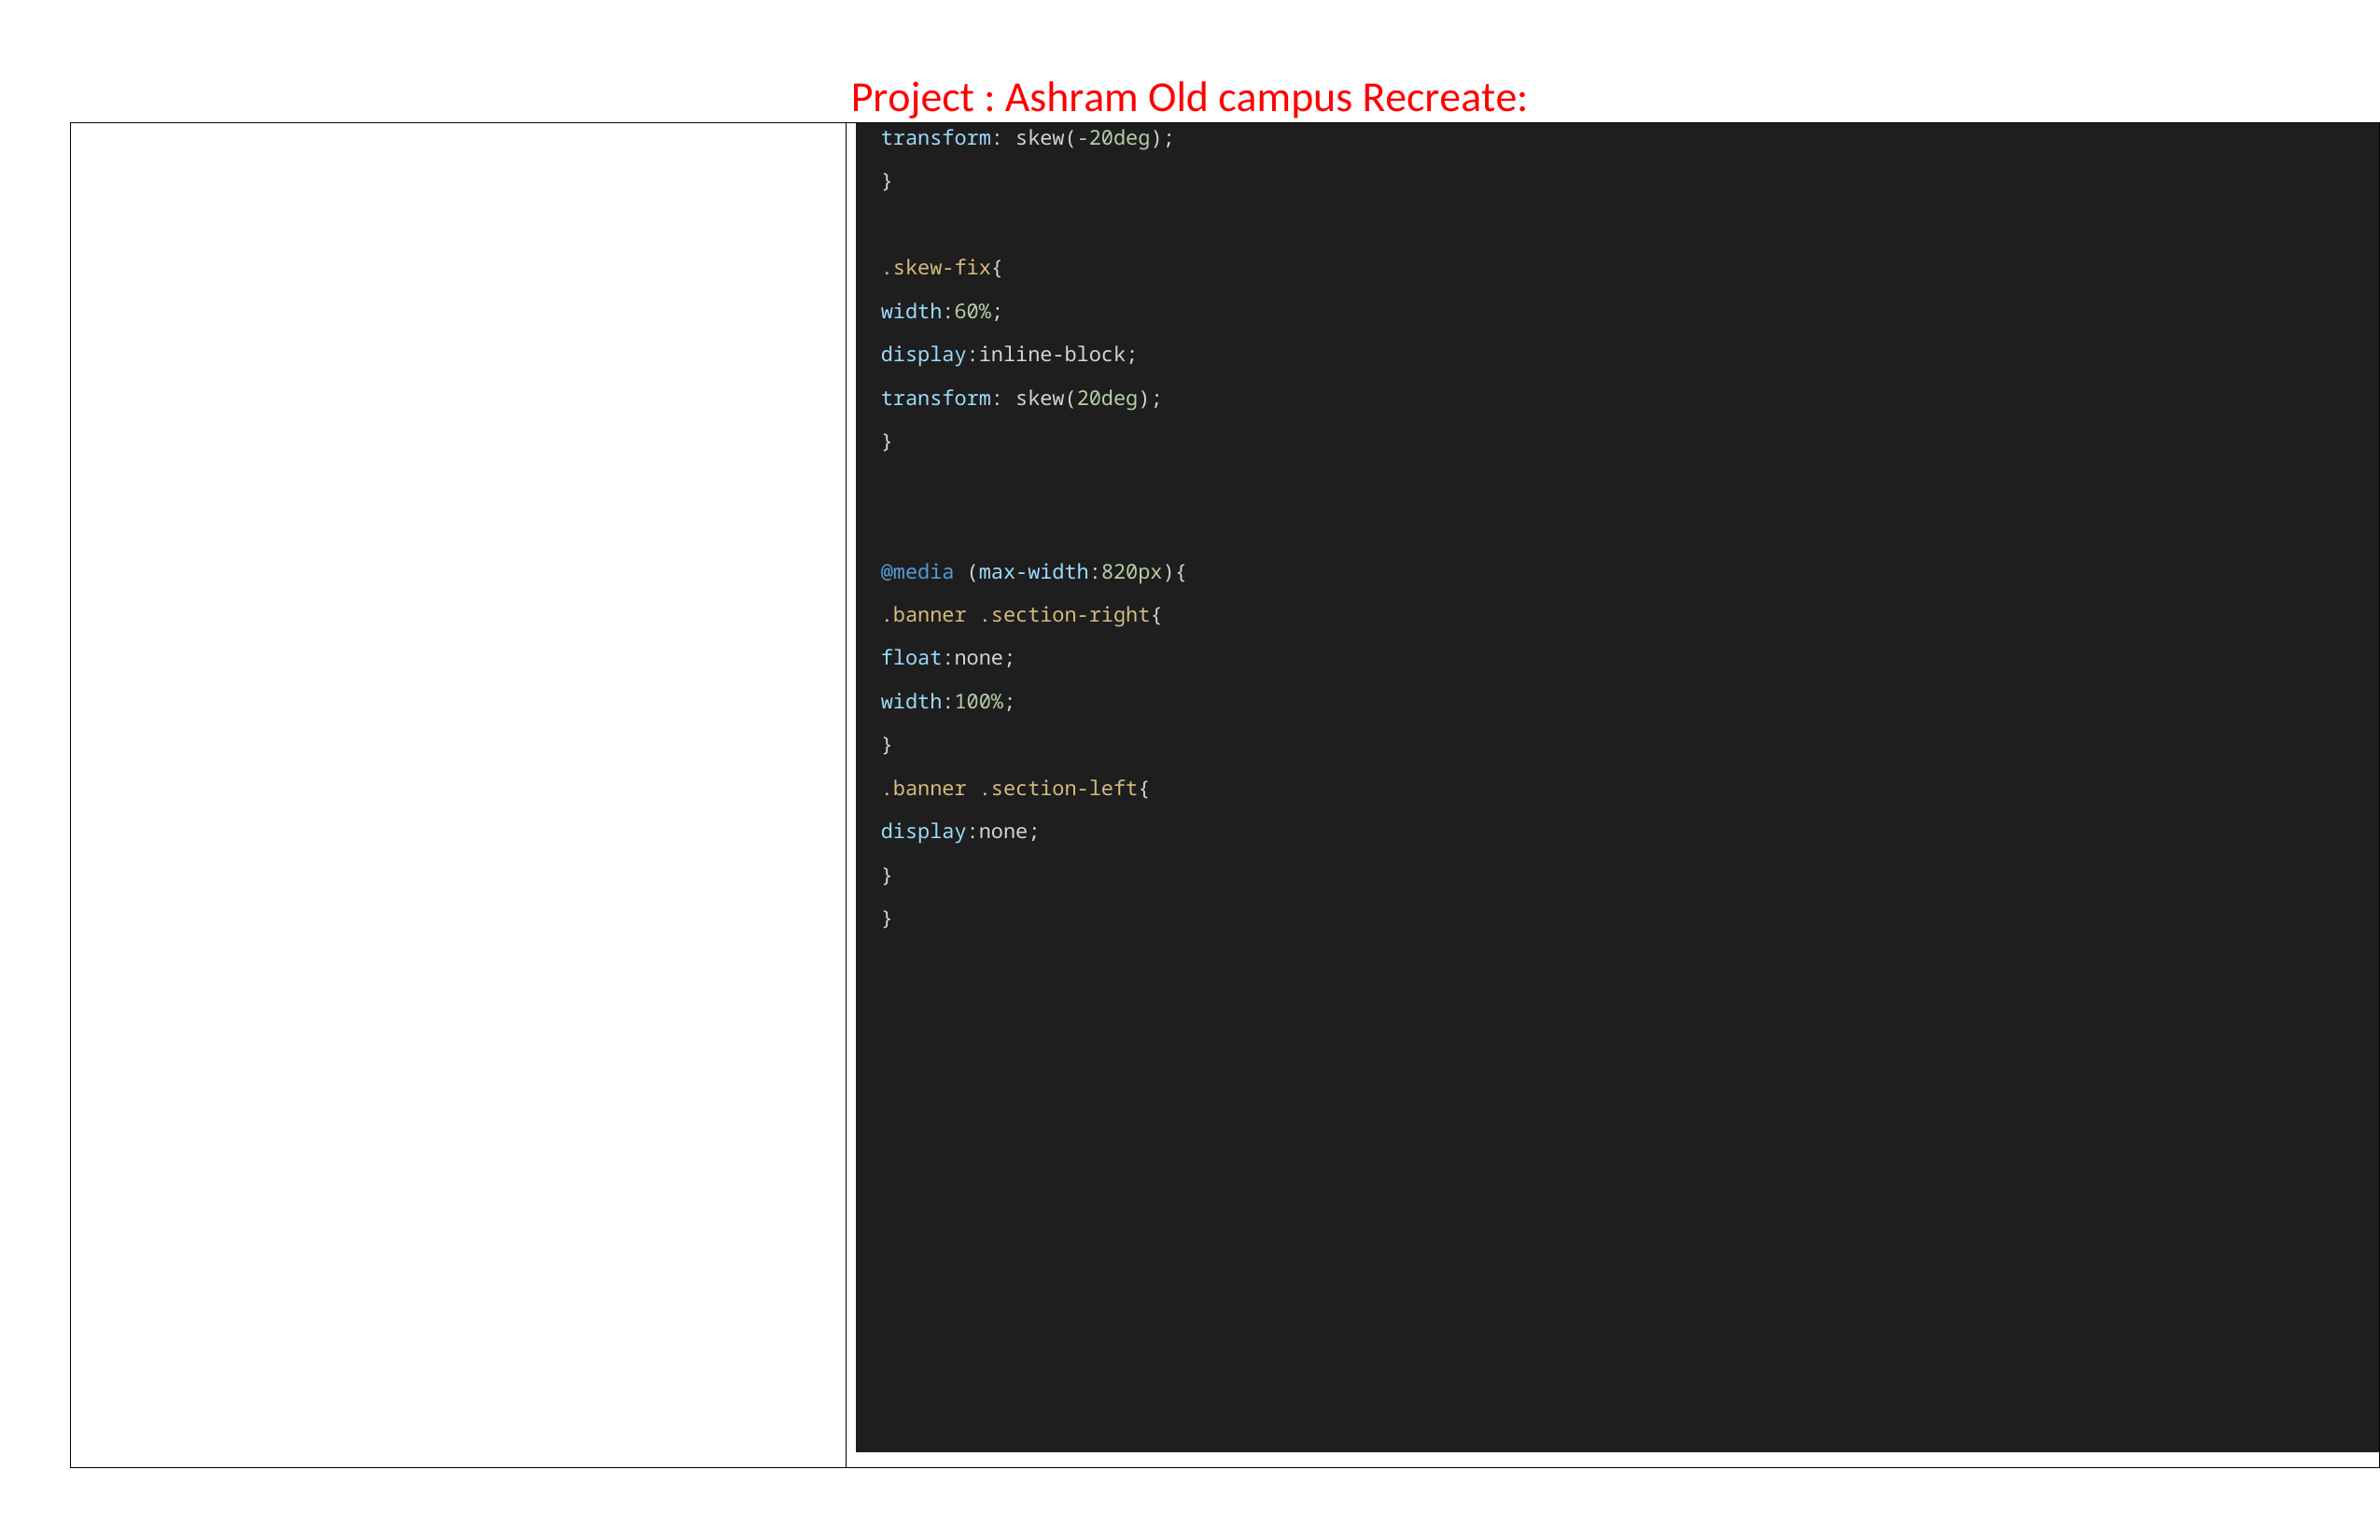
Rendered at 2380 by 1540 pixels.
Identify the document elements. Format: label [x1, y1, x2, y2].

table_cell [71, 123, 846, 1467]
table_cell [847, 123, 2379, 1467]
